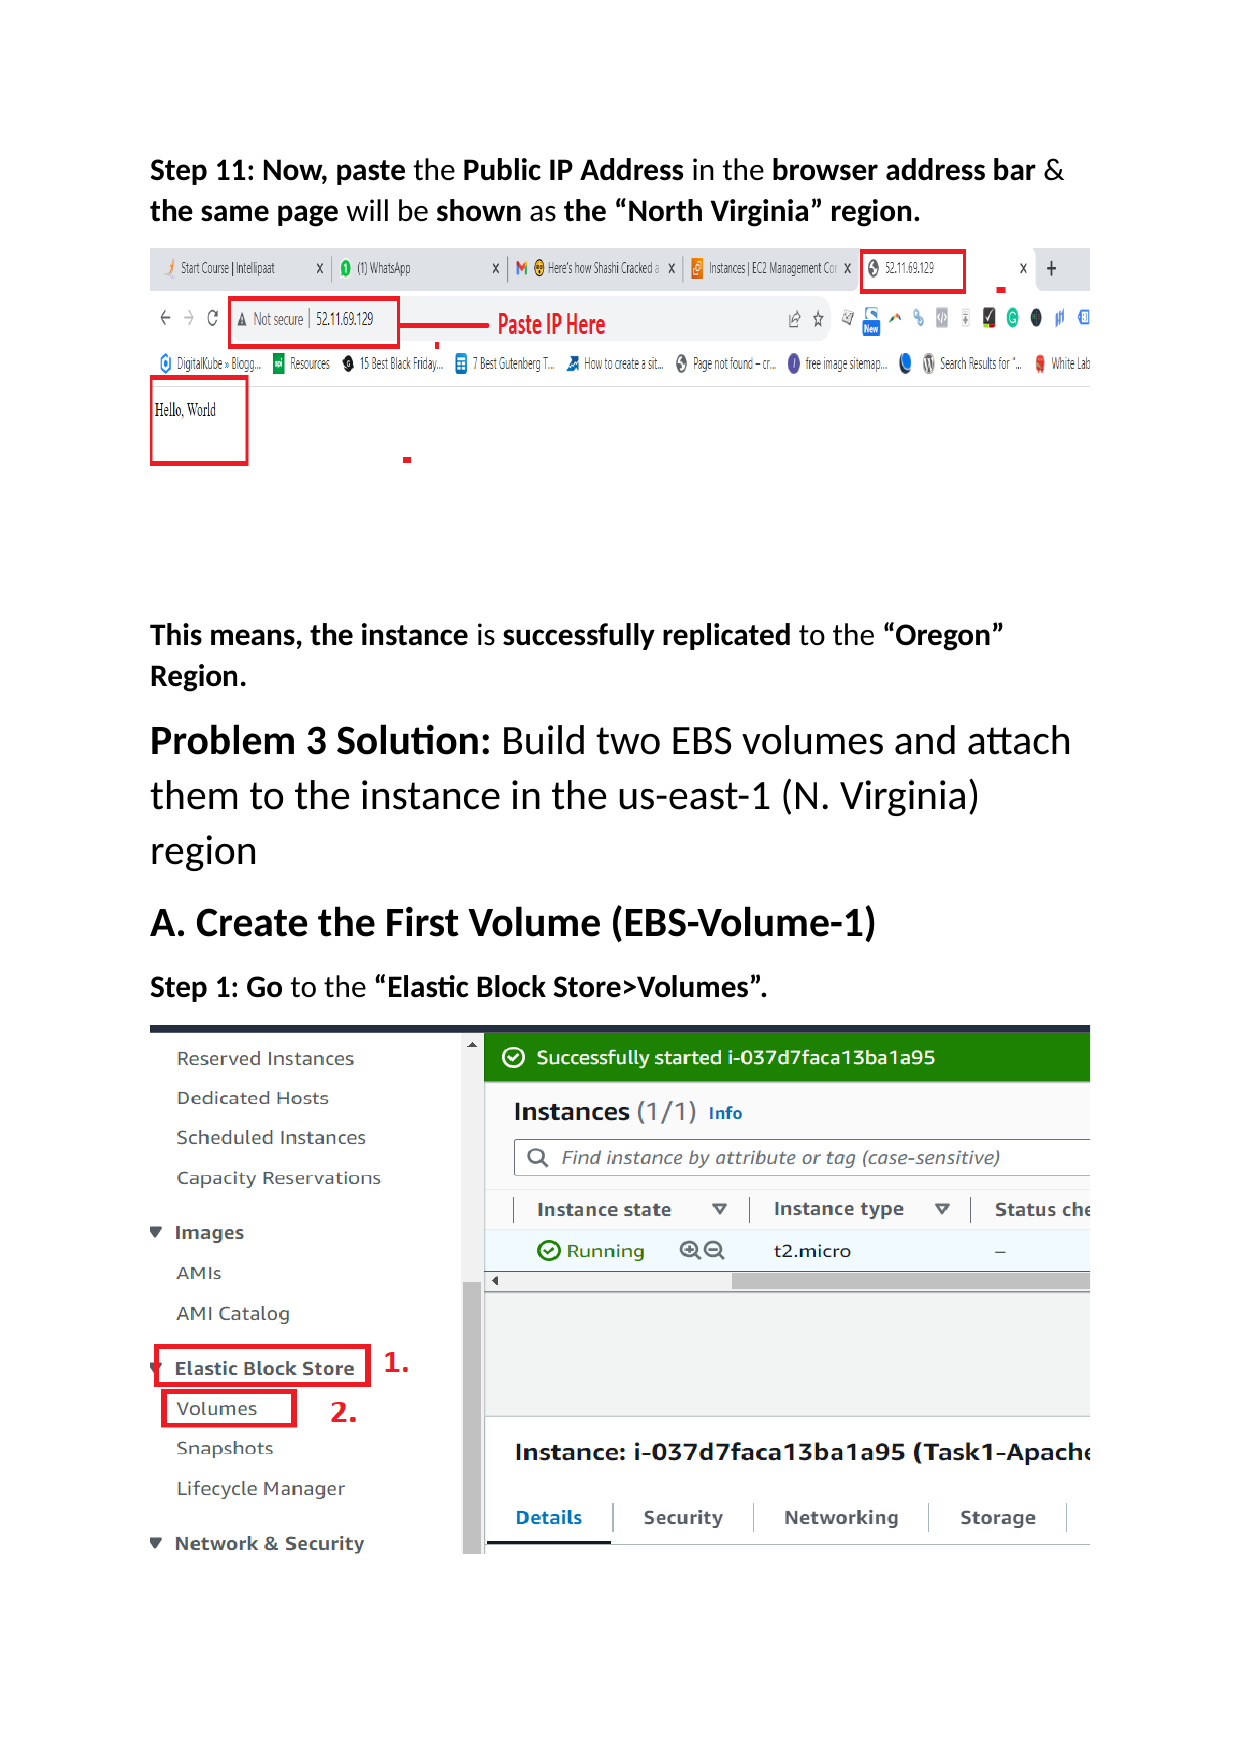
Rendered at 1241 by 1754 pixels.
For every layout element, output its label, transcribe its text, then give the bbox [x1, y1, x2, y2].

picture [150, 248, 1091, 597]
picture [150, 1025, 1091, 1554]
text A. Create the First Volume (EBS-Volume-1) [150, 896, 1090, 946]
text Step 11: Now, paste the Public IP Address in the browser address bar & the same page will be shown as the “North Virginia” region. [150, 150, 1090, 229]
text Step 1: Go to the “Elastic Block Store>Volumes”. [150, 967, 1090, 1005]
text Problem 3 Solution: Build two EBS volumes and attach them to the instance in the us-east-1 (N. Virginia) region [150, 714, 1090, 875]
text This means, the instance is successfully replicated to the “Oregon” Region. [150, 615, 1090, 694]
